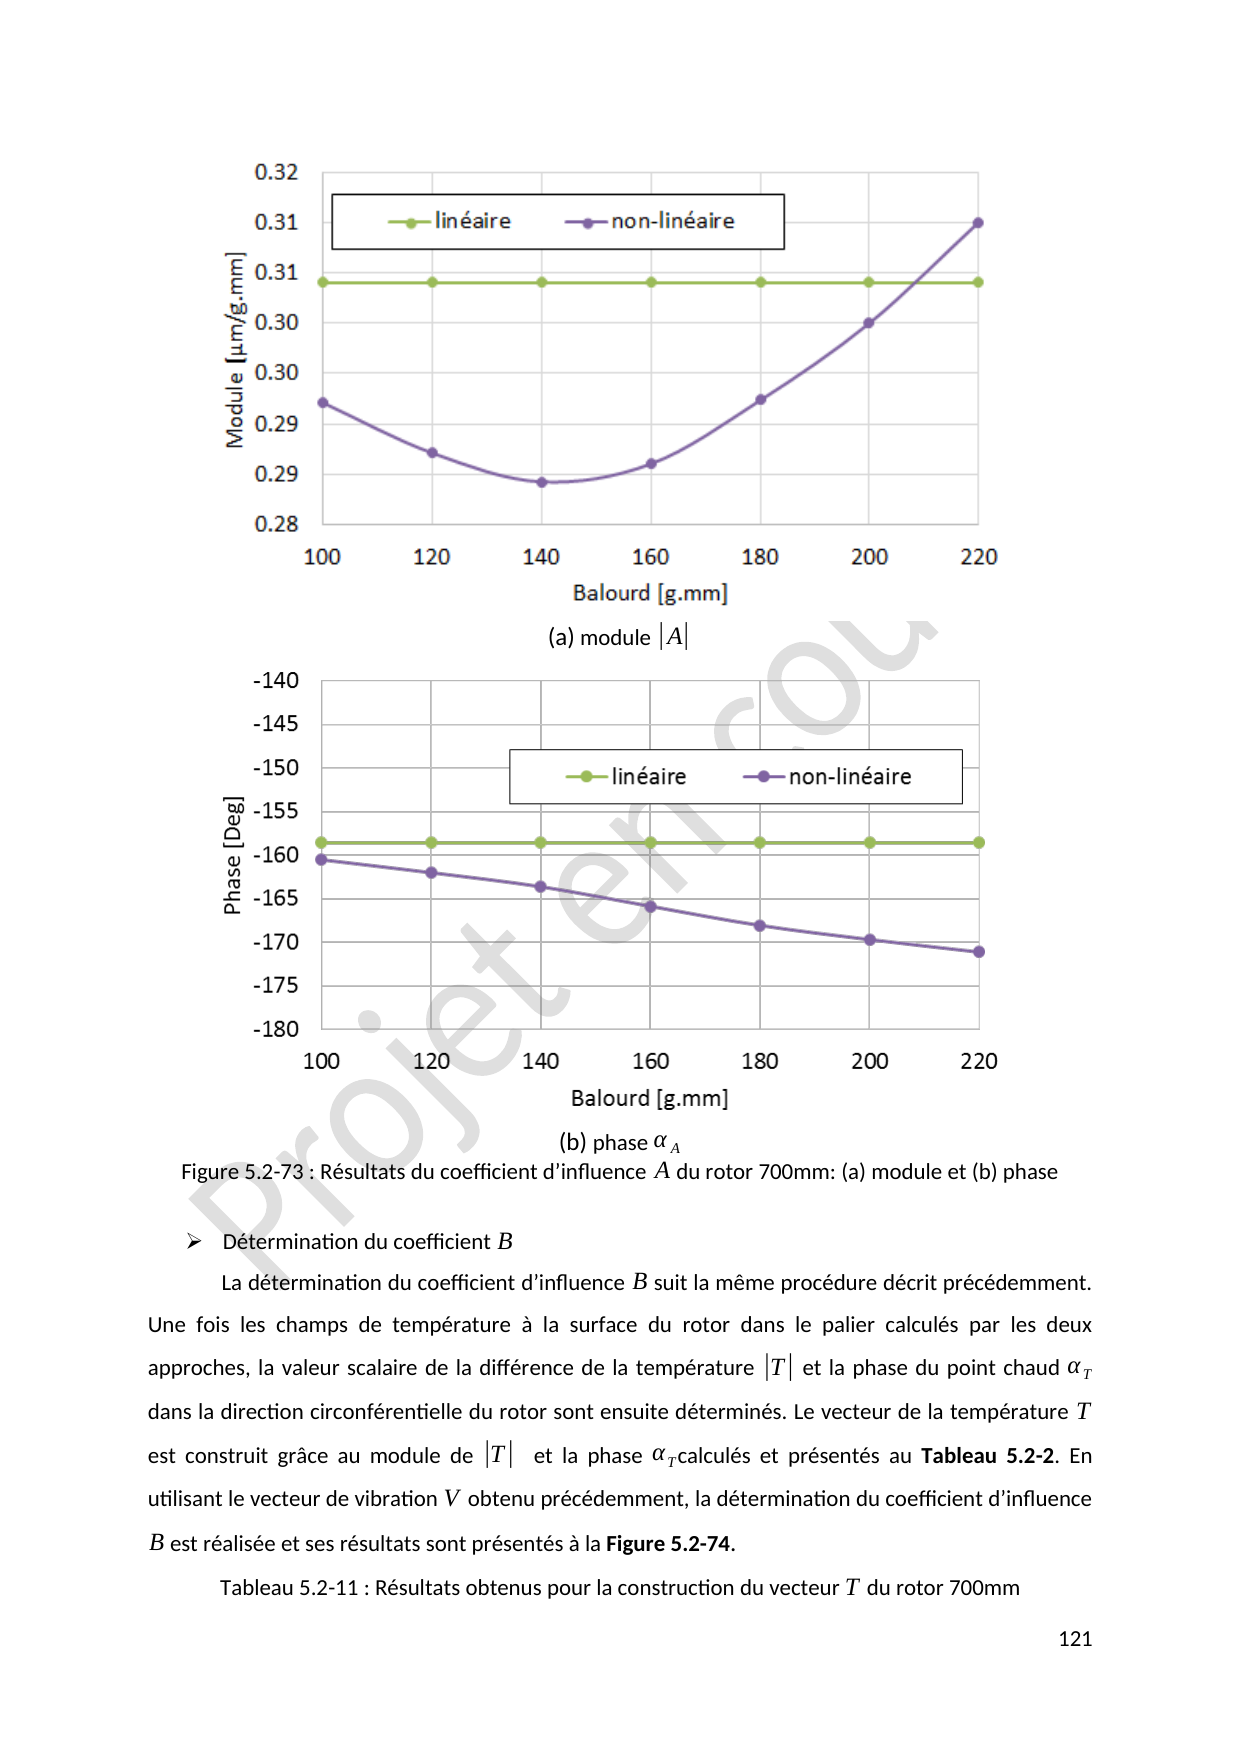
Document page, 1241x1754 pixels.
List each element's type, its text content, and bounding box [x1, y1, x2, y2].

picture [205, 651, 1034, 1126]
picture [205, 147, 1034, 621]
table_header (a) module [148, 148, 1092, 652]
table_cell (b) phase [148, 652, 1092, 1157]
list Détermination du coefficient [185, 1227, 1093, 1255]
